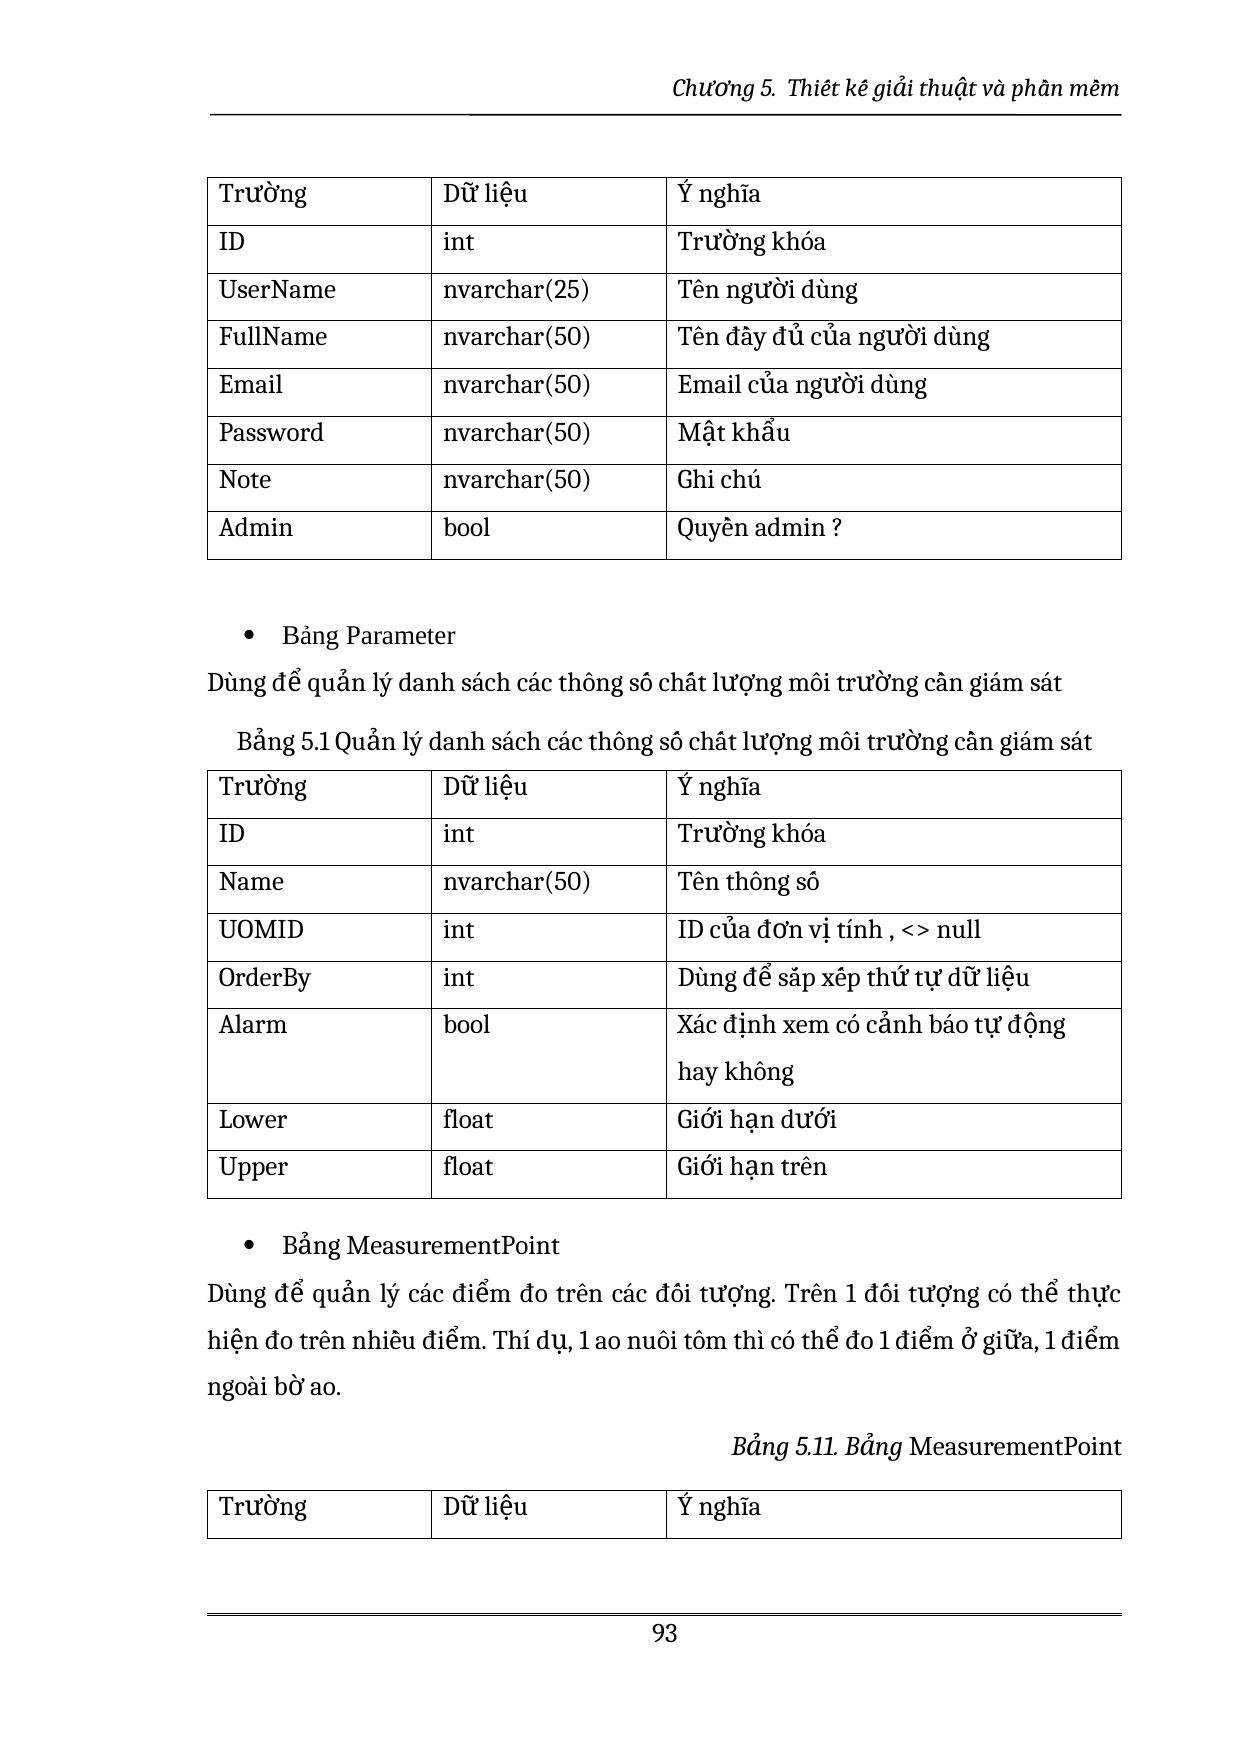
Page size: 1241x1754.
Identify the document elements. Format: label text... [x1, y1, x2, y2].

table_cell Xác định xem có cảnh báo tự động hay không [667, 1009, 1121, 1103]
table_header Ý nghĩa [667, 178, 1121, 225]
table_header Ý nghĩa [667, 1491, 1121, 1537]
table_header Ý nghĩa [667, 771, 1121, 817]
table_cell nvarchar(50) [432, 321, 666, 368]
table_cell int [432, 914, 666, 961]
table_cell UOMID [208, 914, 431, 961]
table_cell Email [208, 369, 431, 416]
table_cell Tên thông số [667, 866, 1121, 913]
table_cell Ghi chú [667, 465, 1121, 511]
table_cell FullName [208, 321, 431, 368]
table_cell OrderBy [208, 962, 431, 1008]
table_header Trường [208, 771, 431, 817]
table_header Dữ liệu [432, 1491, 666, 1537]
list Bảng Parameter [244, 619, 1122, 650]
table_cell Admin [208, 512, 431, 559]
table_cell float [432, 1151, 666, 1198]
table_cell UserName [208, 274, 431, 320]
table_cell Quyền admin ? [667, 512, 1121, 559]
table_cell Tên người dùng [667, 274, 1121, 320]
text Dùng để quản lý các điểm đo trên các đối tượng. Trên 1 đối tượng có thể thực hiện đo trên nhiều điểm. Thí dụ, 1 ao nuôi tôm thì có thể đo 1 điểm ở giữa, 1 điểm ngoài bờ ao. [207, 1278, 1122, 1403]
table_header Trường [208, 178, 431, 225]
text Dùng để quản lý danh sách các thông số chất lượng môi trường cần giám sát [207, 667, 1122, 698]
table_cell Email của người dùng [667, 369, 1121, 416]
table_cell int [432, 819, 666, 865]
table_cell Trường khóa [667, 226, 1121, 273]
table_cell Upper [208, 1151, 431, 1198]
table_cell nvarchar(25) [432, 274, 666, 320]
table_cell Name [208, 866, 431, 913]
table_header Dữ liệu [432, 178, 666, 225]
table_cell nvarchar(50) [432, 369, 666, 416]
table_cell Mật khẩu [667, 417, 1121, 463]
table_header Trường [208, 1491, 431, 1537]
table_cell ID [208, 226, 431, 273]
table_cell Password [208, 417, 431, 463]
table_cell ID của đơn vị tính , <> null [667, 914, 1121, 961]
table_cell nvarchar(50) [432, 417, 666, 463]
list Bảng MeasurementPoint [244, 1230, 1122, 1261]
table_cell Trường khóa [667, 819, 1121, 865]
table_cell Alarm [208, 1009, 431, 1103]
table_cell bool [432, 1009, 666, 1103]
table_cell Tên đầy đủ của người dùng [667, 321, 1121, 368]
table_cell Lower [208, 1104, 431, 1150]
table_cell int [432, 226, 666, 273]
table_cell Giới hạn dưới [667, 1104, 1121, 1150]
table_cell int [432, 962, 666, 1008]
table_cell Note [208, 465, 431, 511]
table_cell float [432, 1104, 666, 1150]
table_cell Dùng để sắp xếp thứ tự dữ liệu [667, 962, 1121, 1008]
table_cell ID [208, 819, 431, 865]
table_cell nvarchar(50) [432, 465, 666, 511]
table_header Dữ liệu [432, 771, 666, 817]
table_cell bool [432, 512, 666, 559]
table_cell nvarchar(50) [432, 866, 666, 913]
table_cell Giới hạn trên [667, 1151, 1121, 1198]
